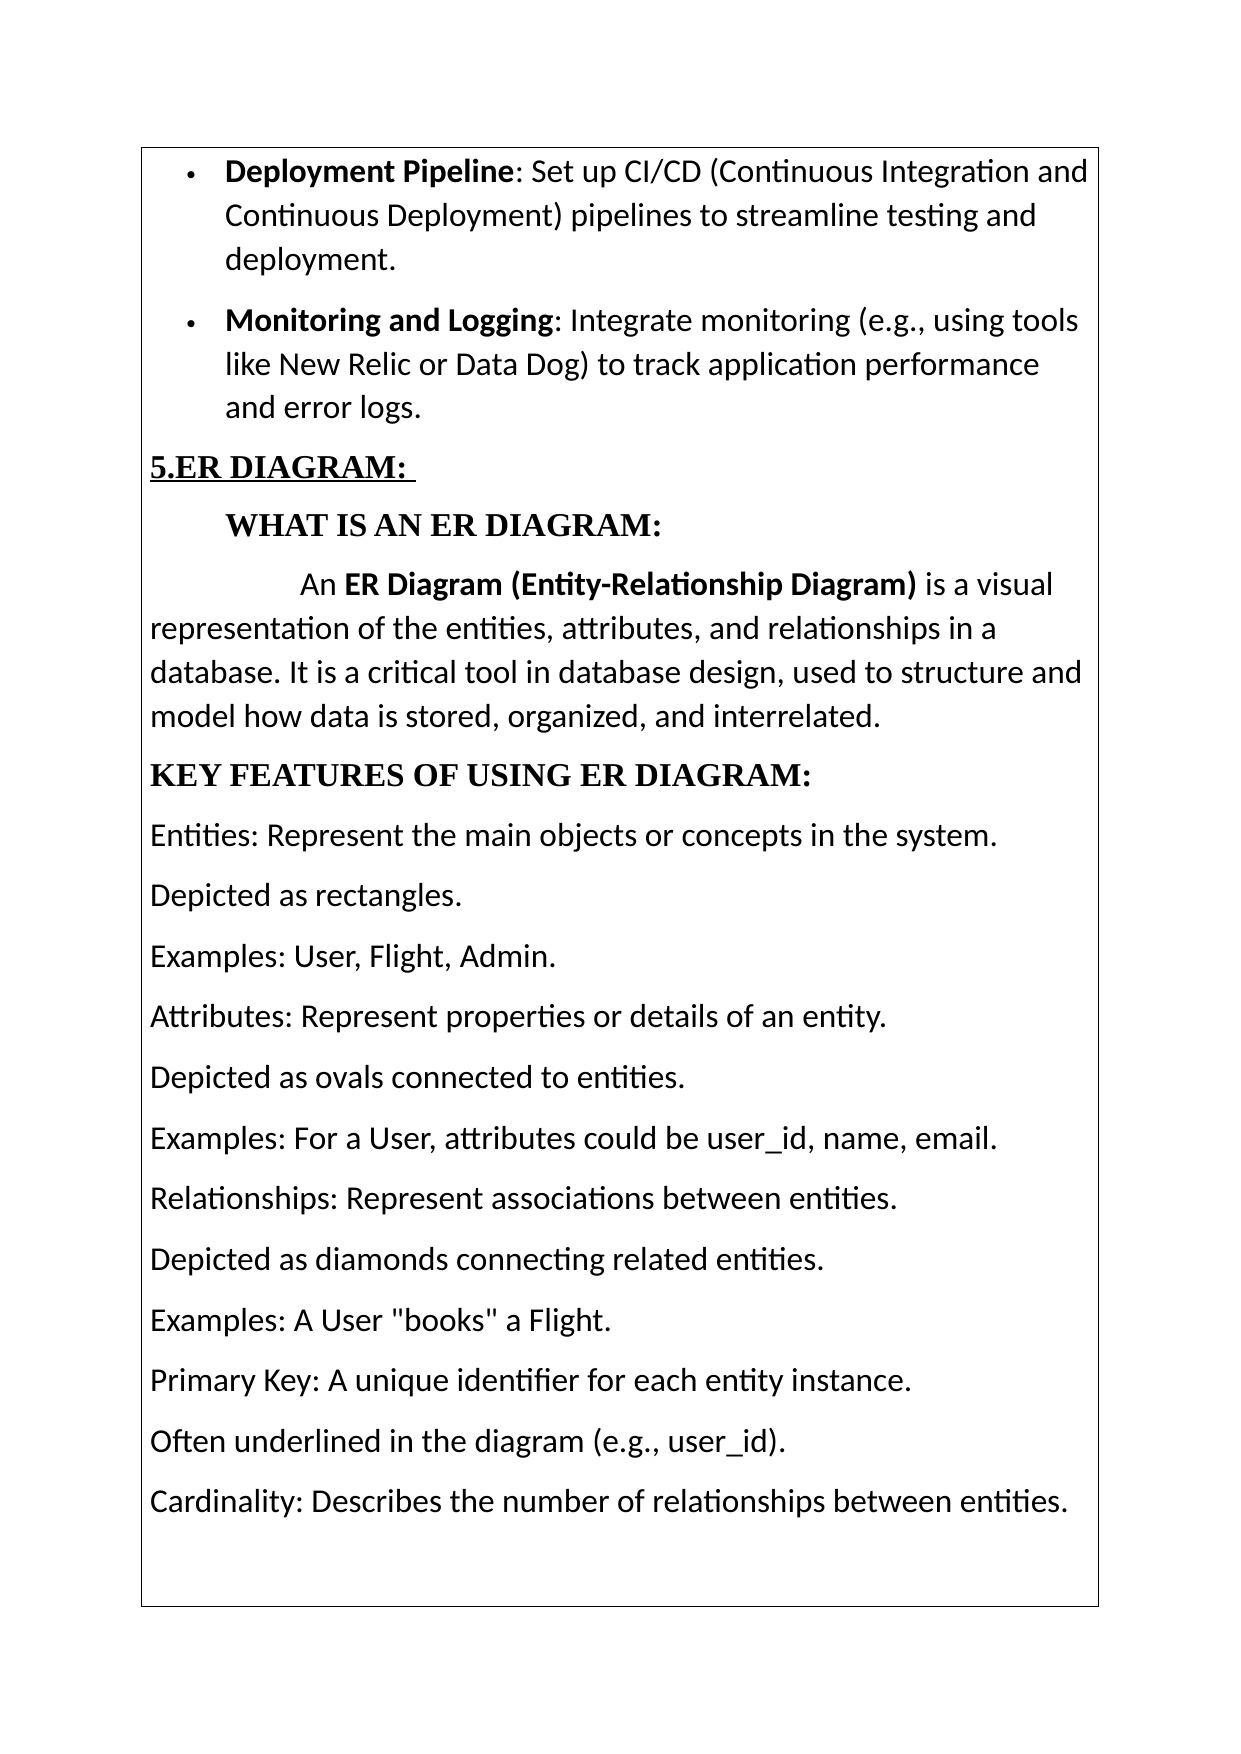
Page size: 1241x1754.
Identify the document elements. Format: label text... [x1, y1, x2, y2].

text Depicted as diamonds connecting related entities. [150, 1238, 1090, 1279]
list Deployment Pipeline: Set up CI/CD (Continuous Integration and Continuous Deployment) pipelines to streamline testing and deployment. [187, 150, 1090, 279]
text Cardinality: Describes the number of relationships between entities. [150, 1481, 1090, 1521]
text Attributes: Represent properties or details of an entity. [150, 996, 1090, 1036]
text An ER Diagram (Entity-Relationship Diagram) is a visual representation of the entities, attributes, and relationships in a database. It is a critical tool in database design, used to structure and model how data is stored, organized, and interrelated. [150, 563, 1090, 736]
text Depicted as rectangles. [150, 874, 1090, 915]
text WHAT IS AN ER DIAGRAM: [150, 505, 1090, 543]
text Primary Key: A unique identifier for each entity instance. [150, 1359, 1090, 1400]
text 5.ER DIAGRAM: [150, 447, 1090, 485]
text KEY FEATURES OF USING ER DIAGRAM: [150, 756, 1090, 794]
text Examples: User, Flight, Admin. [150, 935, 1090, 976]
list Monitoring and Logging: Integrate monitoring (e.g., using tools like New Relic or Data Dog) to track application performance and error logs. [187, 298, 1090, 427]
text Relationships: Represent associations between entities. [150, 1177, 1090, 1218]
text Depicted as ovals connected to entities. [150, 1056, 1090, 1097]
text Examples: For a User, attributes could be user_id, name, email. [150, 1117, 1090, 1157]
text Often underlined in the diagram (e.g., user_id). [150, 1420, 1090, 1461]
text Examples: A User "books" a Flight. [150, 1299, 1090, 1339]
text Entities: Represent the main objects or concepts in the system. [150, 814, 1090, 854]
